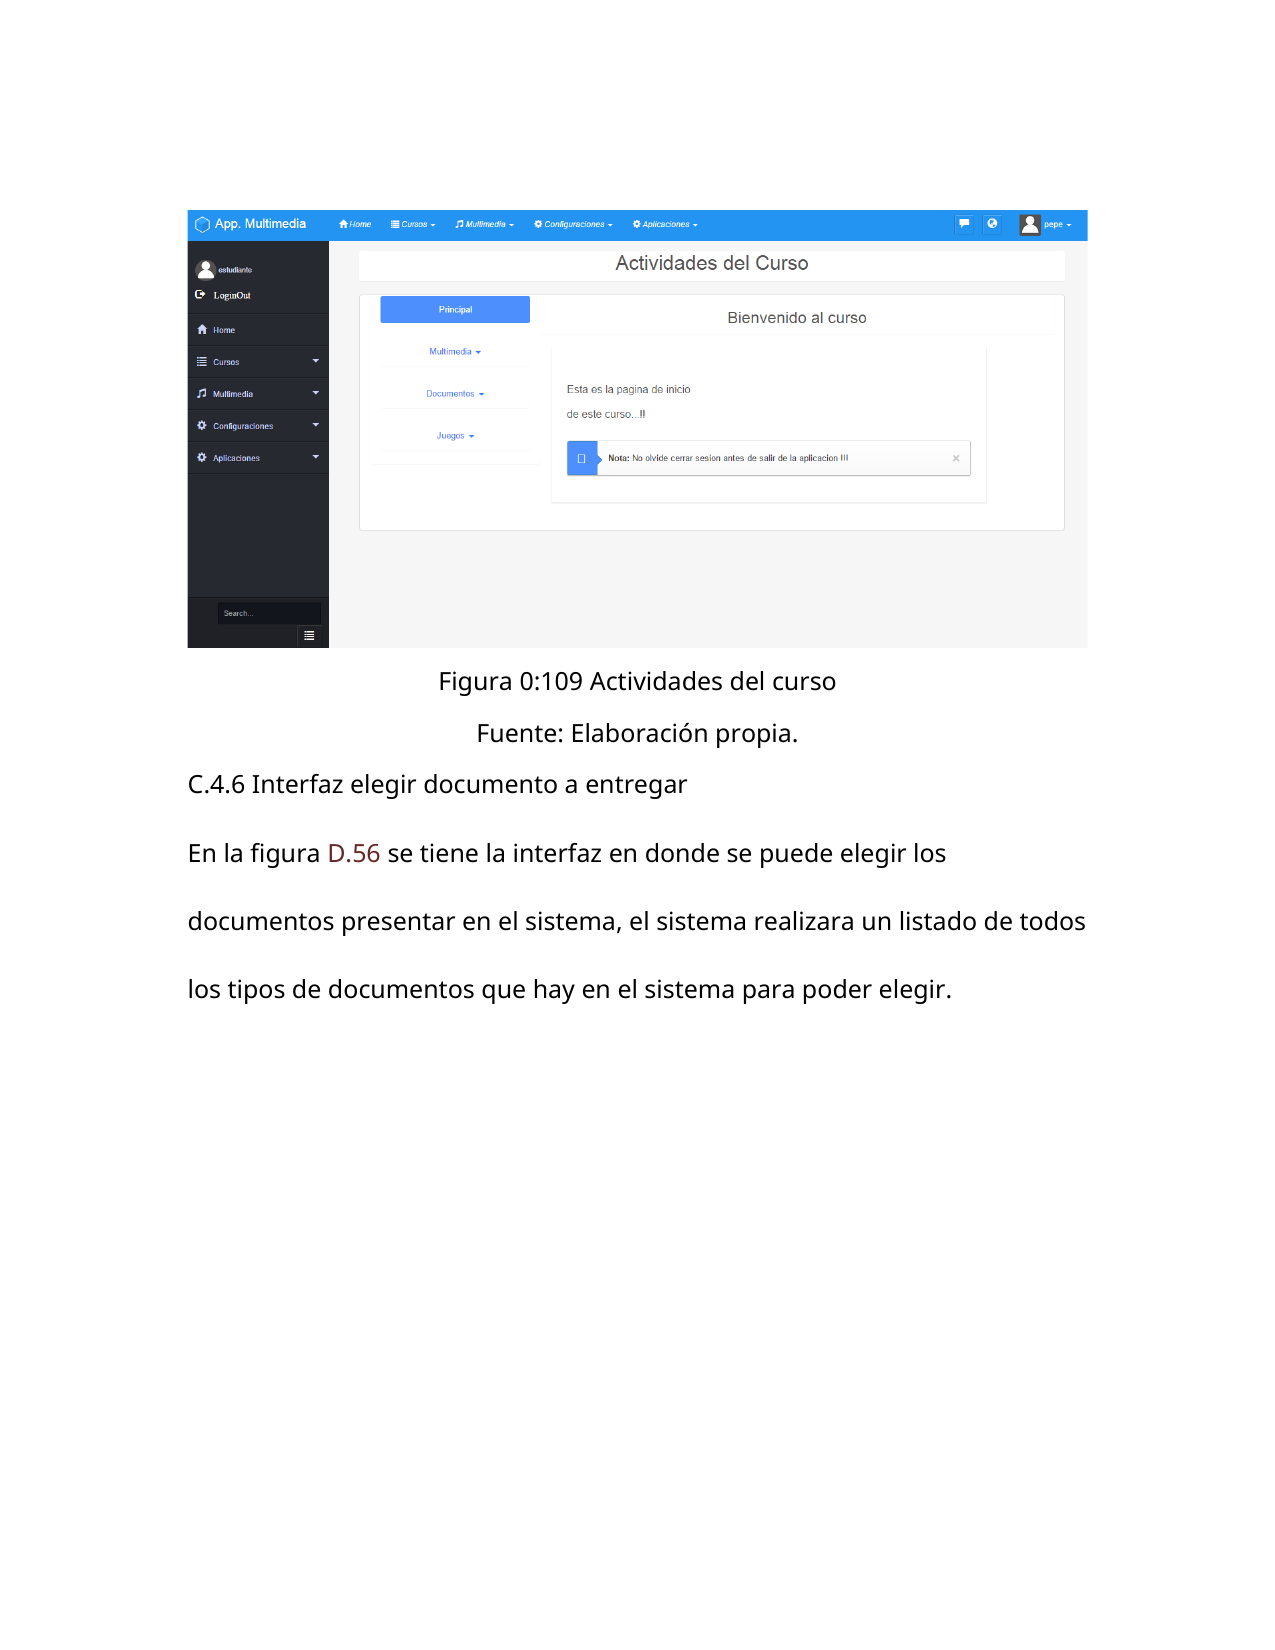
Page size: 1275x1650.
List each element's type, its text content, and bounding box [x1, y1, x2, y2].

text En la figura D.56 se tiene la interfaz en donde se puede elegir los documentos presentar en el sistema, el sistema realizara un listado de todos los tipos de documentos que hay en el sistema para poder elegir. [187, 835, 1087, 1006]
text C.4.6 Interfaz elegir documento a entregar [187, 767, 1087, 801]
text Fuente: Elaboración propia. [187, 716, 1087, 749]
